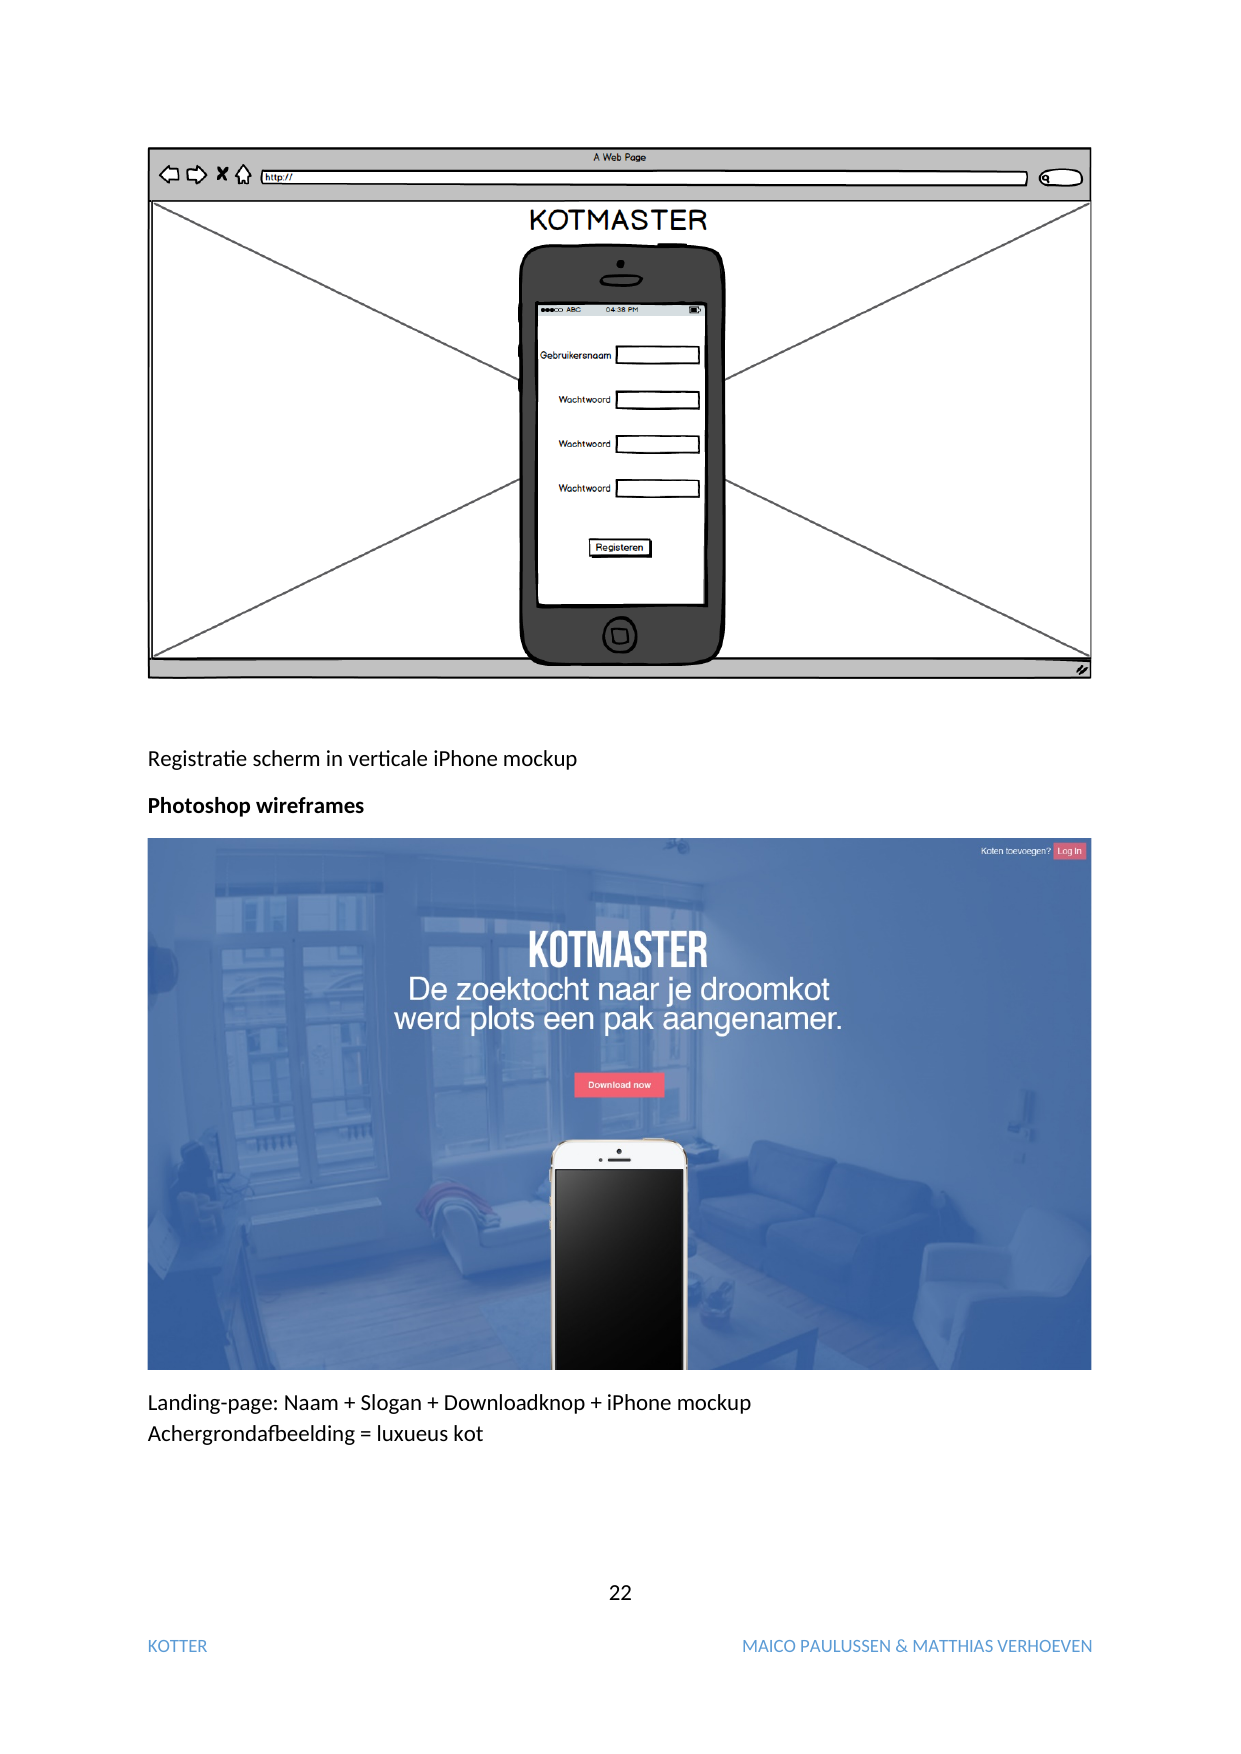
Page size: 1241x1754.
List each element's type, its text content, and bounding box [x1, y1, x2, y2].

picture [147, 147, 1092, 679]
text Photoshop wireframes [148, 791, 1093, 819]
text Registratie scherm in verticale iPhone mockup [148, 744, 1093, 773]
picture [147, 838, 1092, 1370]
text Landing-page: Naam + Slogan + Downloadknop + iPhone mockup Achergrondafbeelding = luxueus kot [148, 1388, 1093, 1447]
